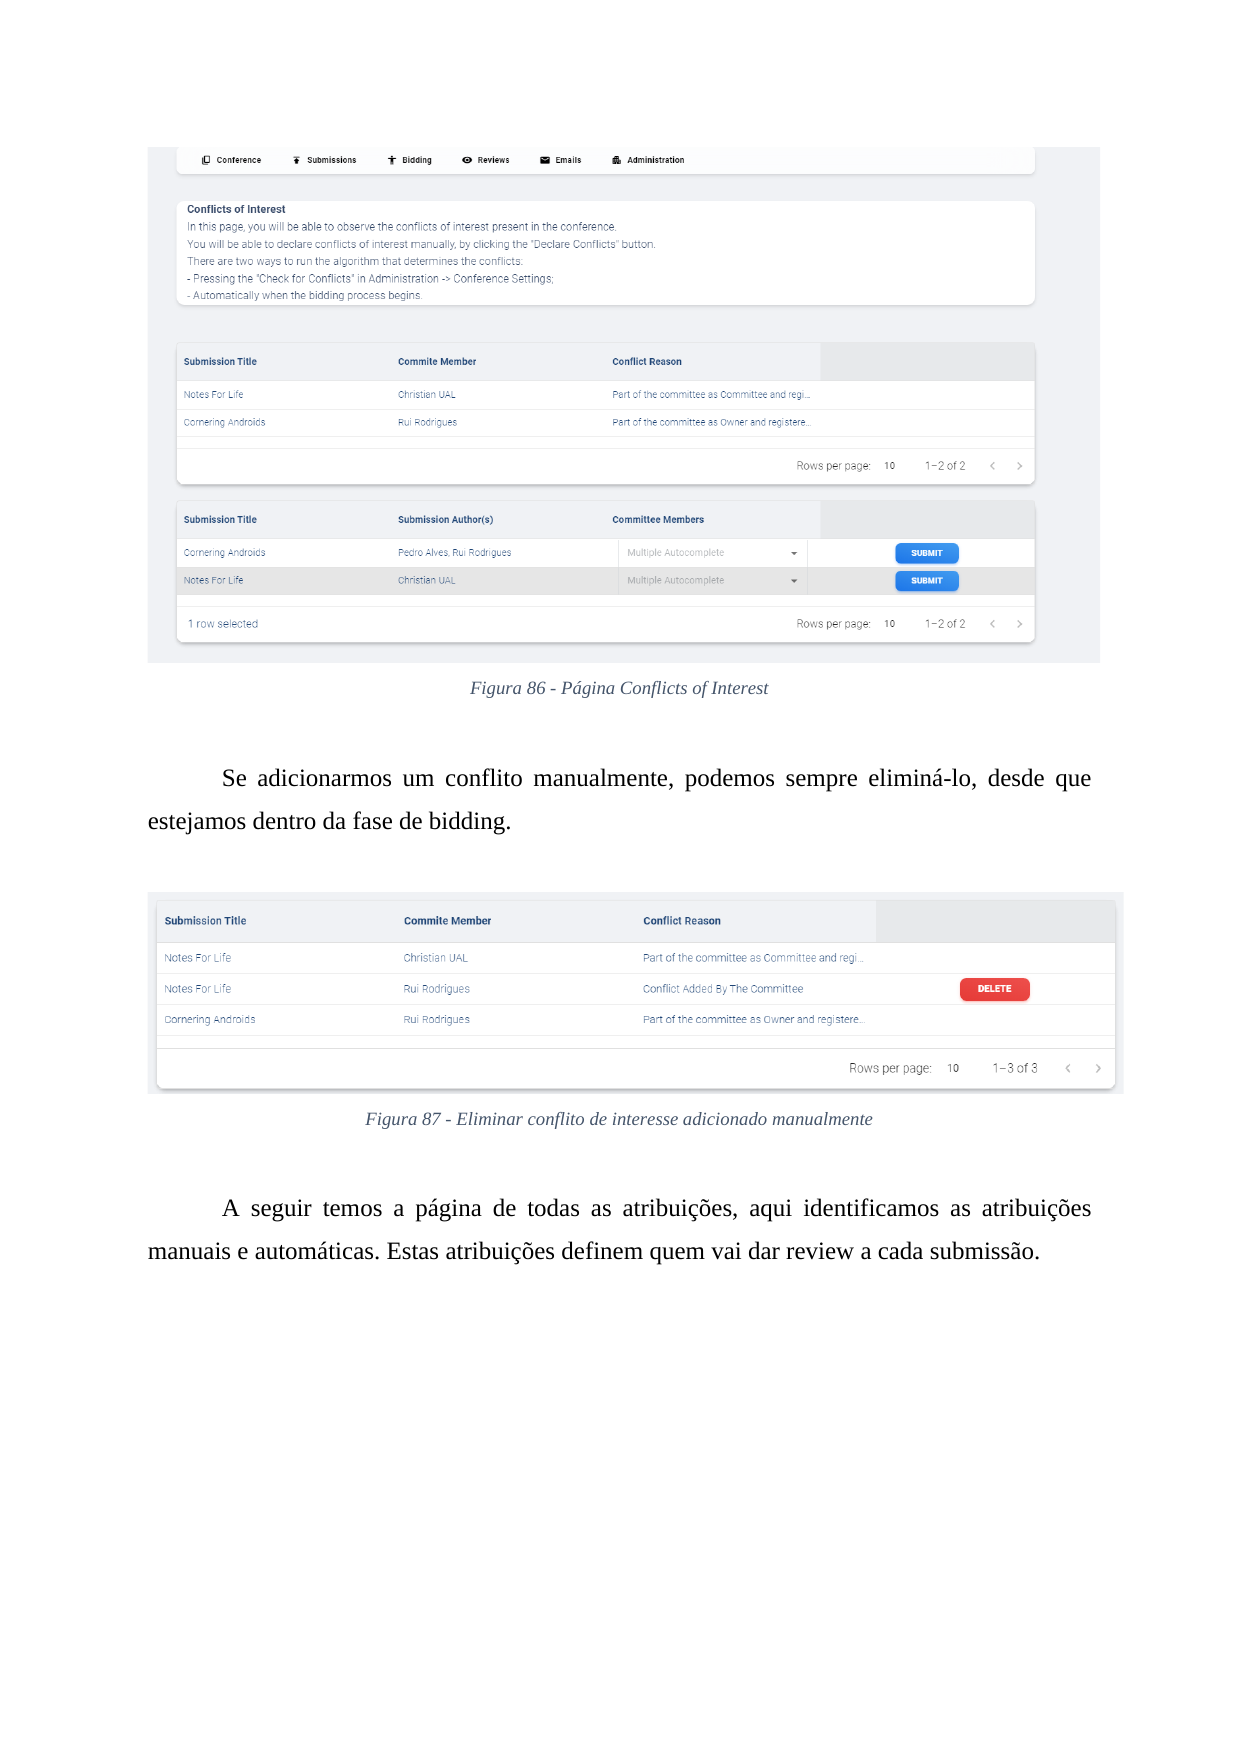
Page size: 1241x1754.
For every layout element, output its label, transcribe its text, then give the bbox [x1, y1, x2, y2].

picture [147, 147, 1100, 663]
picture [147, 892, 1124, 1094]
text Figura 86 - Página Conflicts of Interest [148, 677, 1092, 699]
text A seguir temos a página de todas as atribuições, aqui identificamos as atribuições manuais e automáticas. Estas atribuições definem quem vai dar review a cada submissão. [148, 1193, 1092, 1265]
text Se adicionarmos um conflito manualmente, podemos sempre eliminá-lo, desde que estejamos dentro da fase de bidding. [148, 763, 1092, 834]
text Figura 87 - Eliminar conflito de interesse adicionado manualmente [148, 1108, 1092, 1129]
